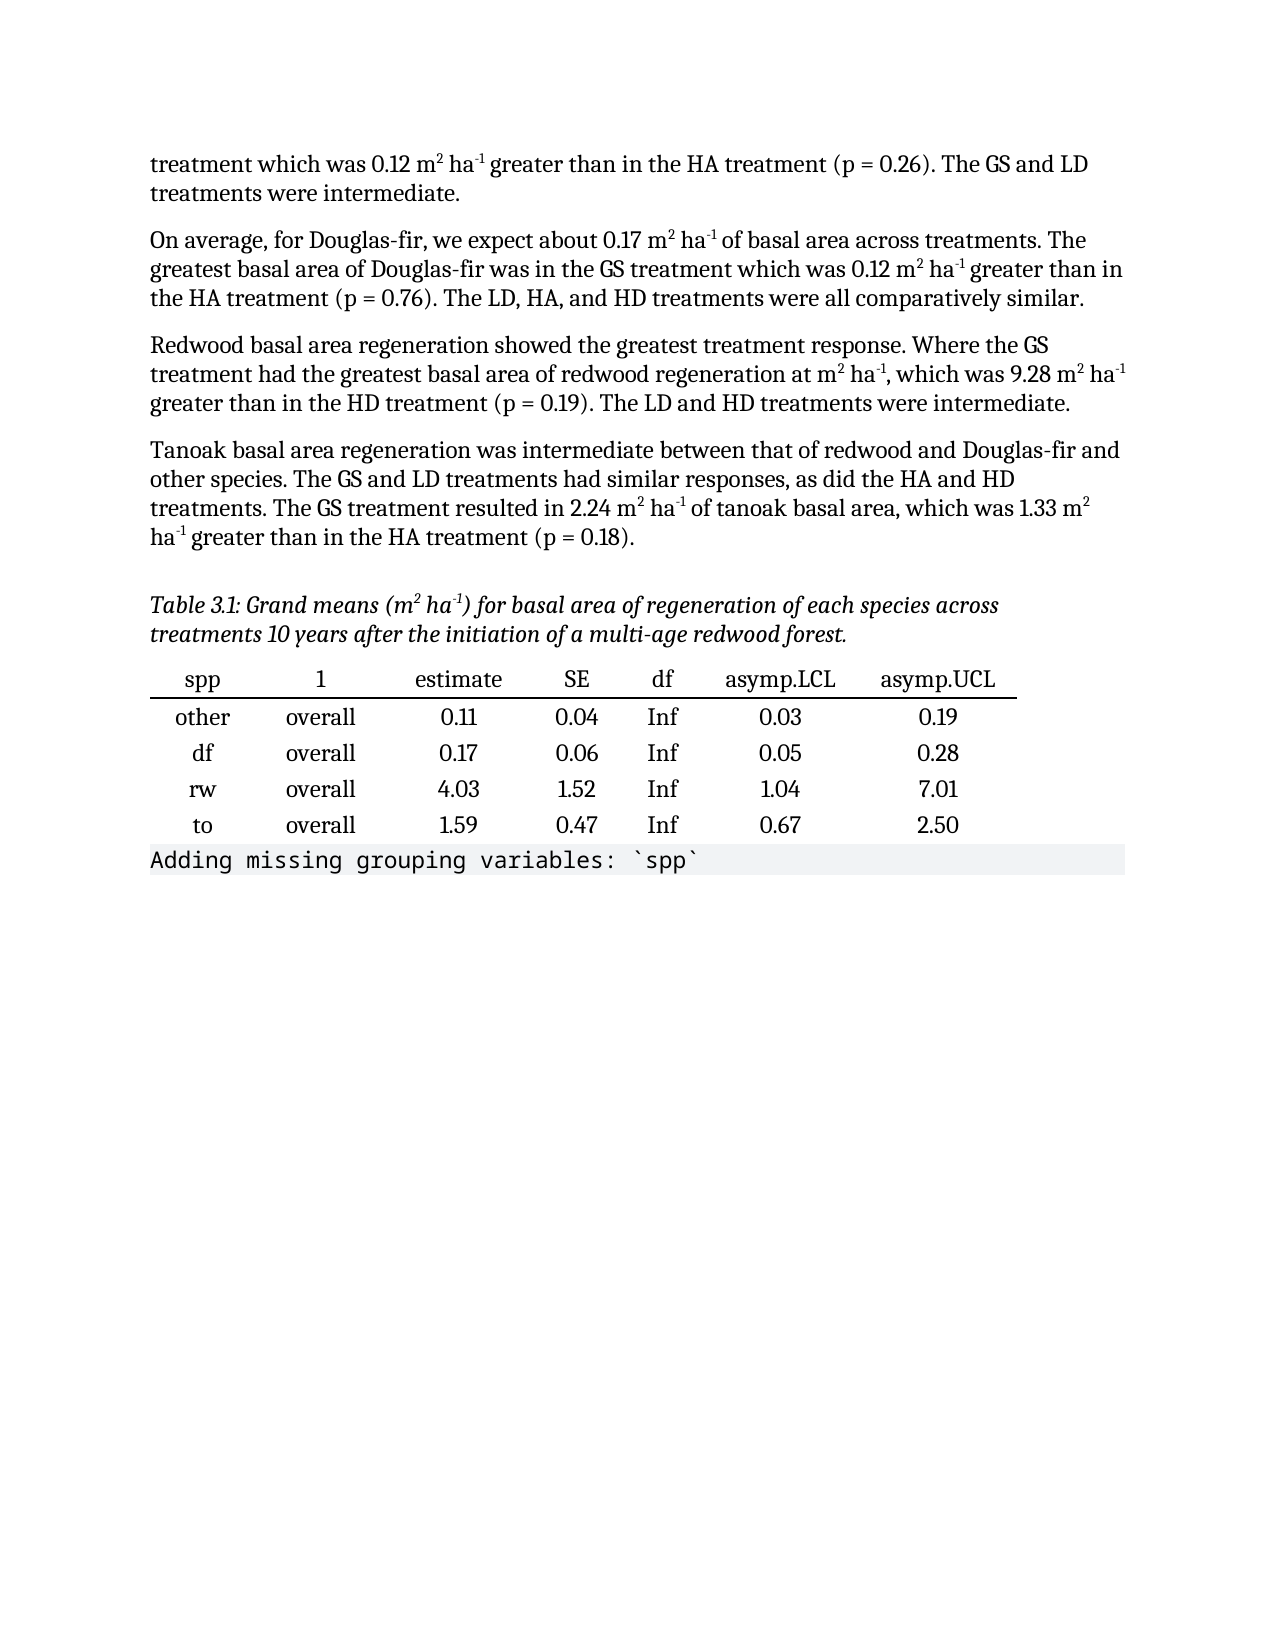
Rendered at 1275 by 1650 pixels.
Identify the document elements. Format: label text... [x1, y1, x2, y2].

text Adding missing grouping variables: `spp` [150, 844, 1125, 875]
text On average, for Douglas-fir, we expect about 0.17 m2 ha-1 of basal area across treatments. The greatest basal area of Douglas-fir was in the GS treatment which was 0.12 m2 ha-1 greater than in the HA treatment (p = 0.76). The LD, HA, and HD treatments were all comparatively similar. [150, 226, 1125, 312]
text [150, 150, 1125, 207]
table_header Table 3.1: Grand means (m2 ha-1) for basal area of regeneration of each species across treatments 10 years after the initiation of a multi-age redwood forest. [139, 570, 1114, 844]
text Tanoak basal area regeneration was intermediate between that of redwood and Douglas-fir and other species. The GS and LD treatments had similar responses, as did the HA and HD treatments. The GS treatment resulted in 2.24 m2 ha-1 of tanoak basal area, which was 1.33 m2 ha-1 greater than in the HA treatment (p = 0.18). [150, 436, 1125, 551]
text Redwood basal area regeneration showed the greatest treatment response. Where the GS treatment had the greatest basal area of redwood regeneration at m2 ha-1, which was 9.28 m2 ha-1 greater than in the HD treatment (p = 0.19). The LD and HD treatments were intermediate. [150, 331, 1125, 417]
